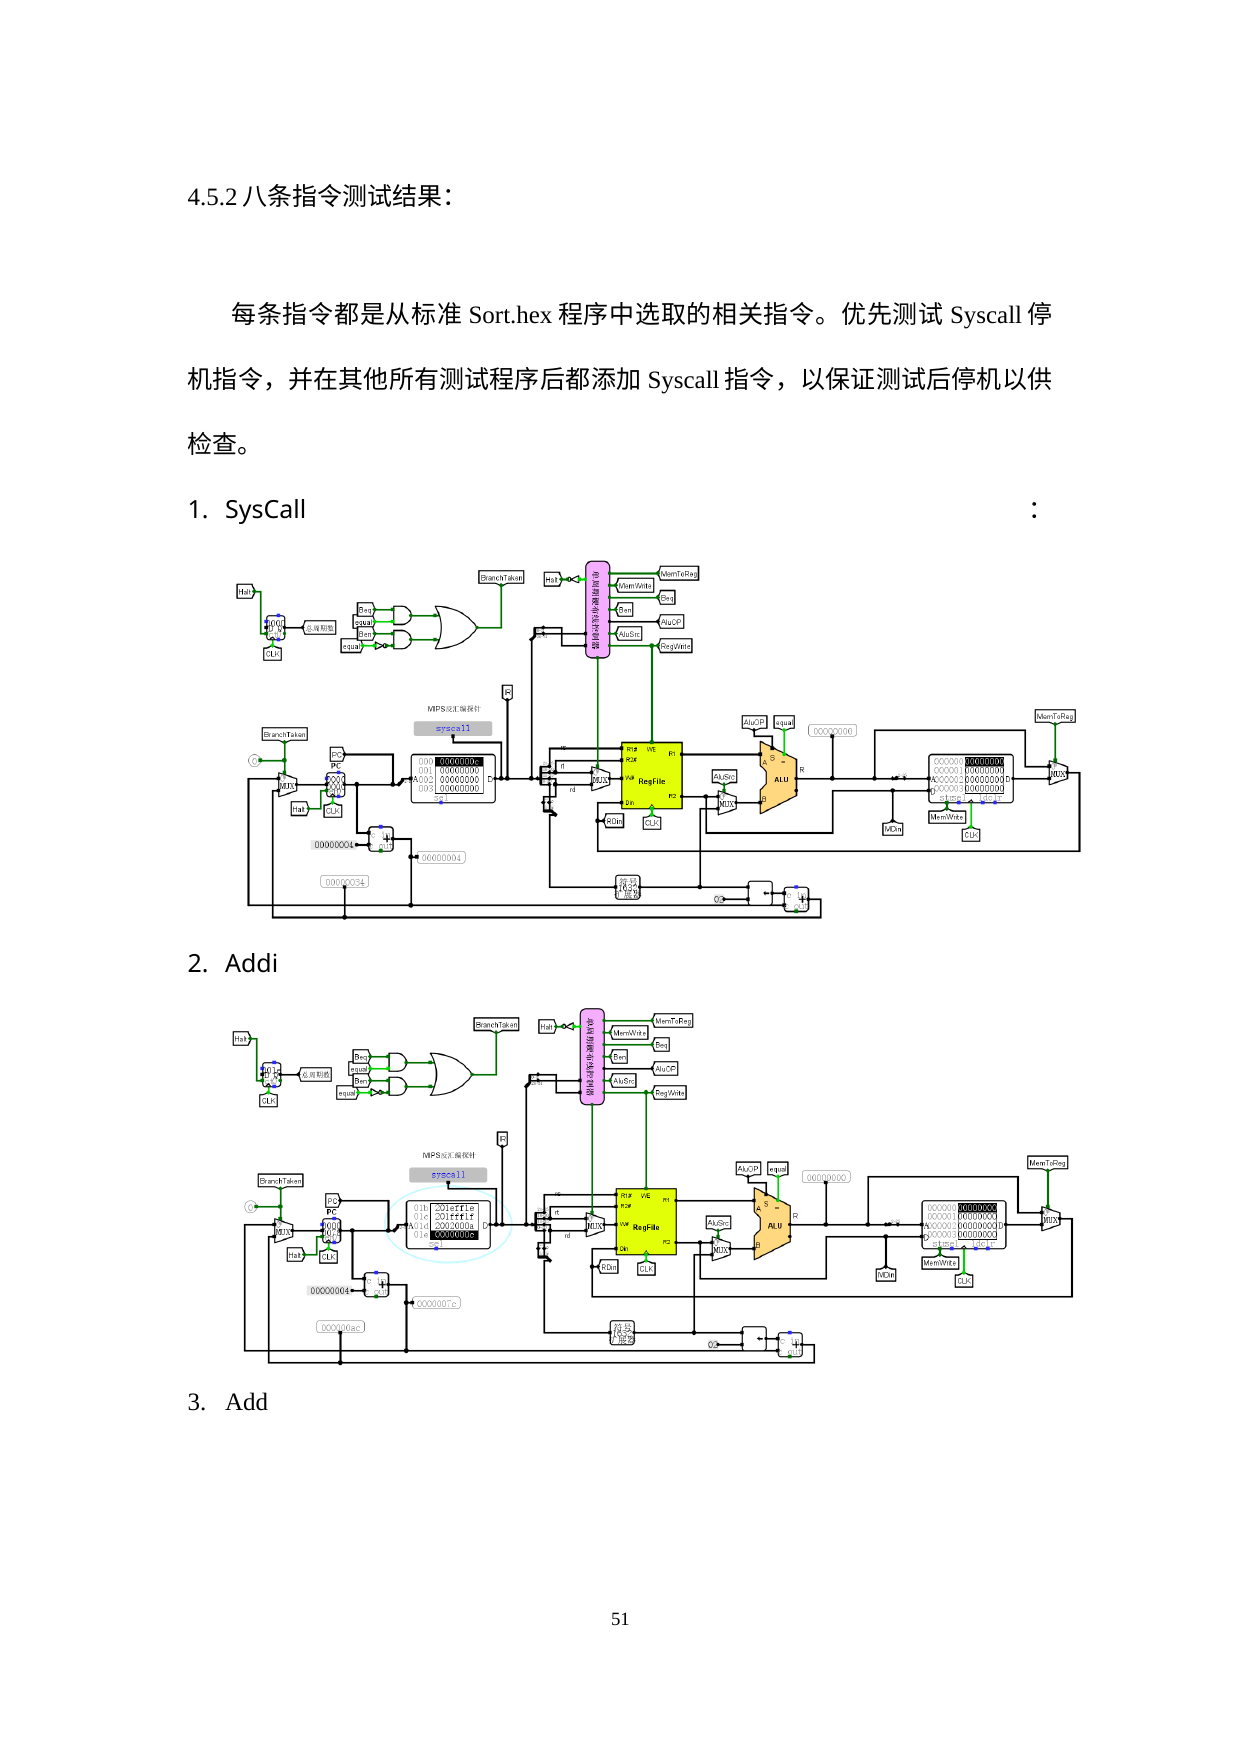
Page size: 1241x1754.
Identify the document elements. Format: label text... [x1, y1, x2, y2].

text 每条指令都是从标准Sort.hex程序中选取的相关指令。优先测试Syscall停机指令，并在其他所有测试程序后都添加Syscall指令，以保证测试后停机以供检查。 [187, 281, 1053, 476]
subtitle 4.5.2八条指令测试结果： [187, 162, 1053, 227]
picture [225, 995, 1091, 1370]
list Add [187, 1386, 1053, 1418]
picture [225, 540, 1091, 923]
list Addi [187, 931, 1053, 996]
